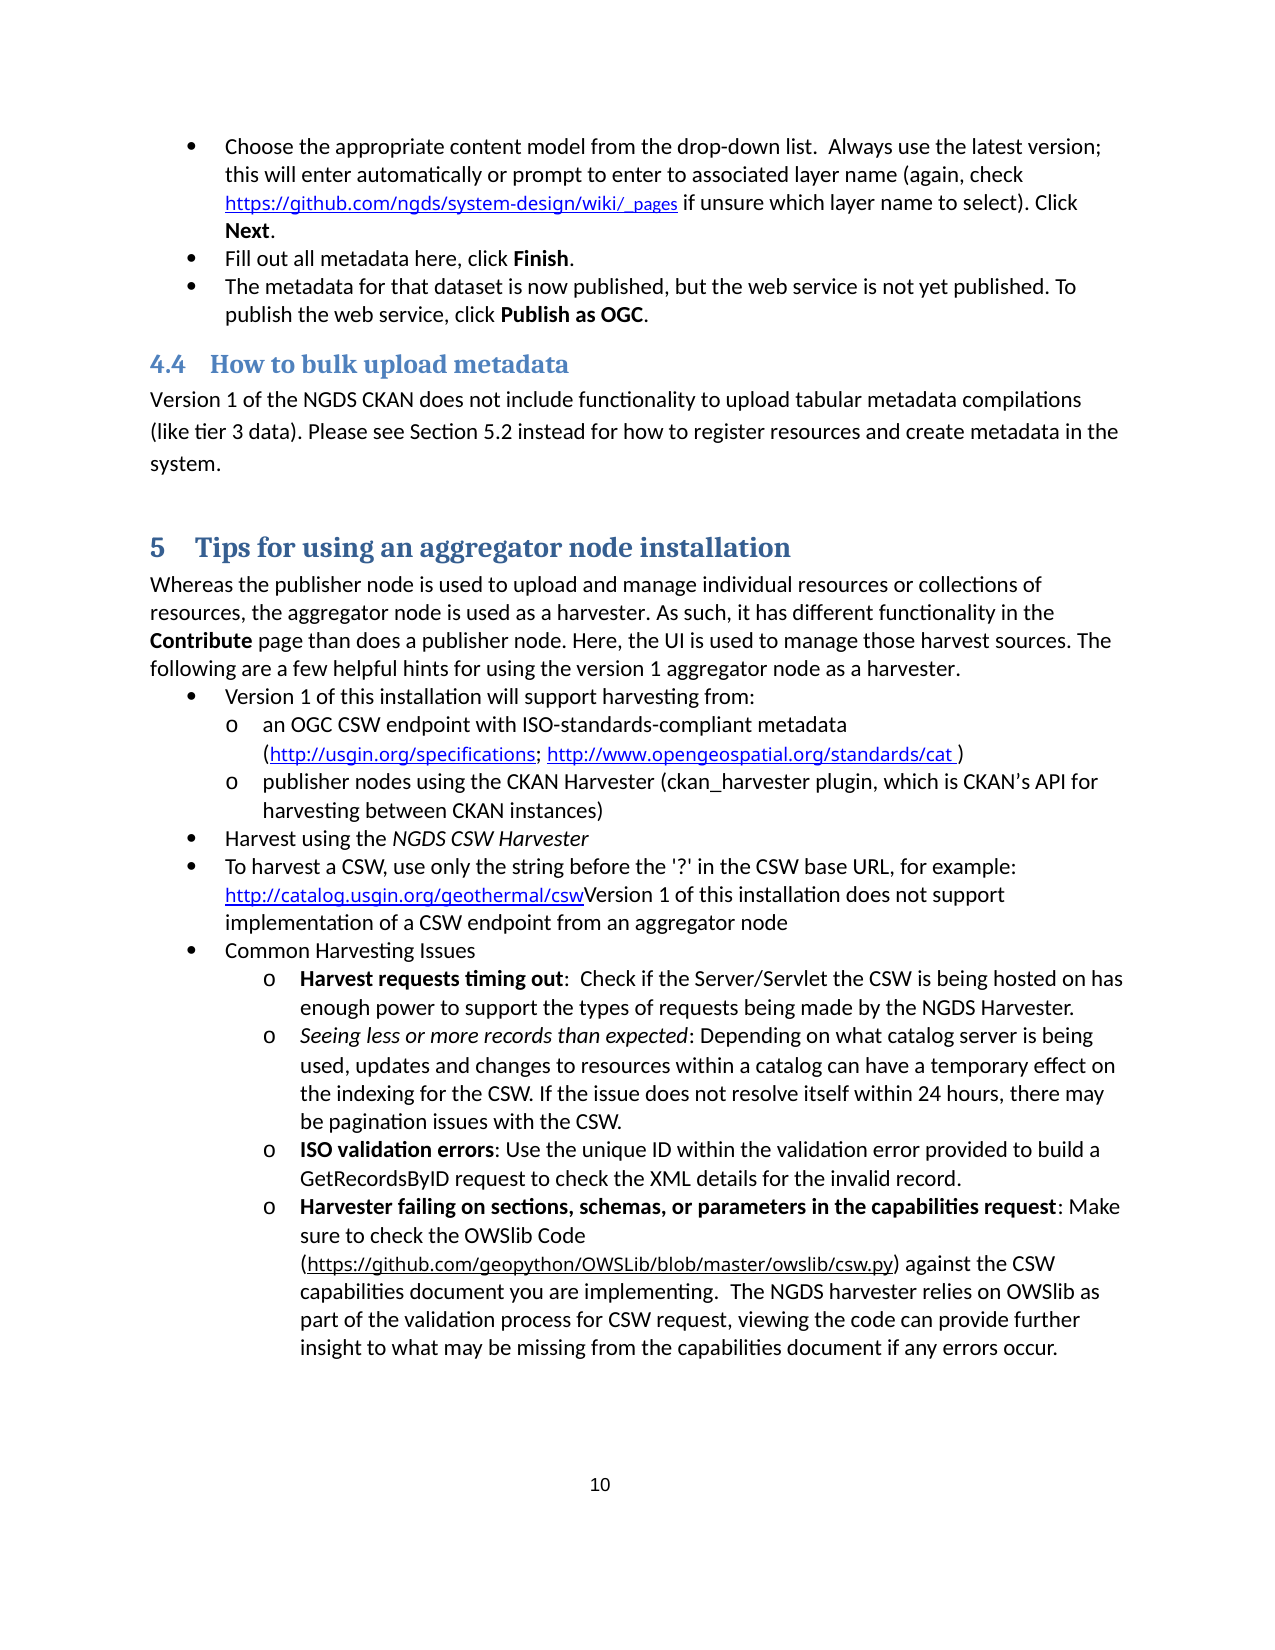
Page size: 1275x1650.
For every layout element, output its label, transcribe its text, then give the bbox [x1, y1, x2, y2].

list ISO validation errors: Use the unique ID within the validation error provided to build a GetRecordsByID request to check the XML details for the invalid record. [262, 1135, 1125, 1192]
list Harvest requests timing out: Check if the Server/Servlet the CSW is being hosted on has enough power to support the types of requests being made by the NGDS Harvester. [262, 964, 1125, 1022]
subtitle Tips for using an aggregator node installation [150, 531, 1125, 565]
text Version 1 of the NGDS CKAN does not include functionality to upload tabular metadata compilations (like tier 3 data). Please see Section 5.2 instead for how to register resources and create metadata in the system. [150, 385, 1125, 477]
list Fill out all metadata here, click Finish. [187, 244, 1125, 272]
list Version 1 of this installation will support harvesting from: [187, 682, 1125, 710]
list The metadata for that dataset is now published, but the web service is not yet published. To publish the web service, click Publish as OGC. [187, 272, 1125, 328]
list Seeing less or more records than expected: Depending on what catalog server is being used, updates and changes to resources within a catalog can have a temporary effect on the indexing for the CSW. If the issue does not resolve itself within 24 hours, there may be pagination issues with the CSW. [262, 1022, 1125, 1135]
list publisher nodes using the CKAN Harvester (ckan_harvester plugin, which is CKAN’s API for harvesting between CKAN instances) [225, 767, 1125, 824]
list Harvester failing on sections, schemas, or parameters in the capabilities request: Make sure to check the OWSlib Code (https://github.com/geopython/OWSLib/blob/master/owslib/csw.py) against the CSW capabilities document you are implementing. The NGDS harvester relies on OWSlib as part of the validation process for CSW request, viewing the code can provide further insight to what may be missing from the capabilities document if any errors occur. [262, 1192, 1125, 1361]
list an OGC CSW endpoint with ISO-standards-compliant metadata (http://usgin.org/specifications; http://www.opengeospatial.org/standards/cat ) [225, 710, 1125, 767]
subtitle How to bulk upload metadata [150, 349, 1125, 380]
list To harvest a CSW, use only the string before the '?' in the CSW base URL, for example: http://catalog.usgin.org/geothermal/cswVersion 1 of this installation does not support implementation of a CSW endpoint from an aggregator node [187, 852, 1125, 936]
list Common Harvesting Issues [187, 936, 1125, 964]
text Whereas the publisher node is used to upload and manage individual resources or collections of resources, the aggregator node is used as a harvester. As such, it has different functionality in the Contribute page than does a publisher node. Here, the UI is used to manage those harvest sources. The following are a few helpful hints for using the version 1 aggregator node as a harvester. [150, 570, 1125, 682]
list Choose the appropriate content model from the drop-down list. Always use the latest version; this will enter automatically or prompt to enter to associated layer name (again, check https://github.com/ngds/system-design/wiki/_pages if unsure which layer name to select). Click Next. [187, 132, 1125, 244]
list Harvest using the NGDS CSW Harvester [187, 824, 1125, 852]
